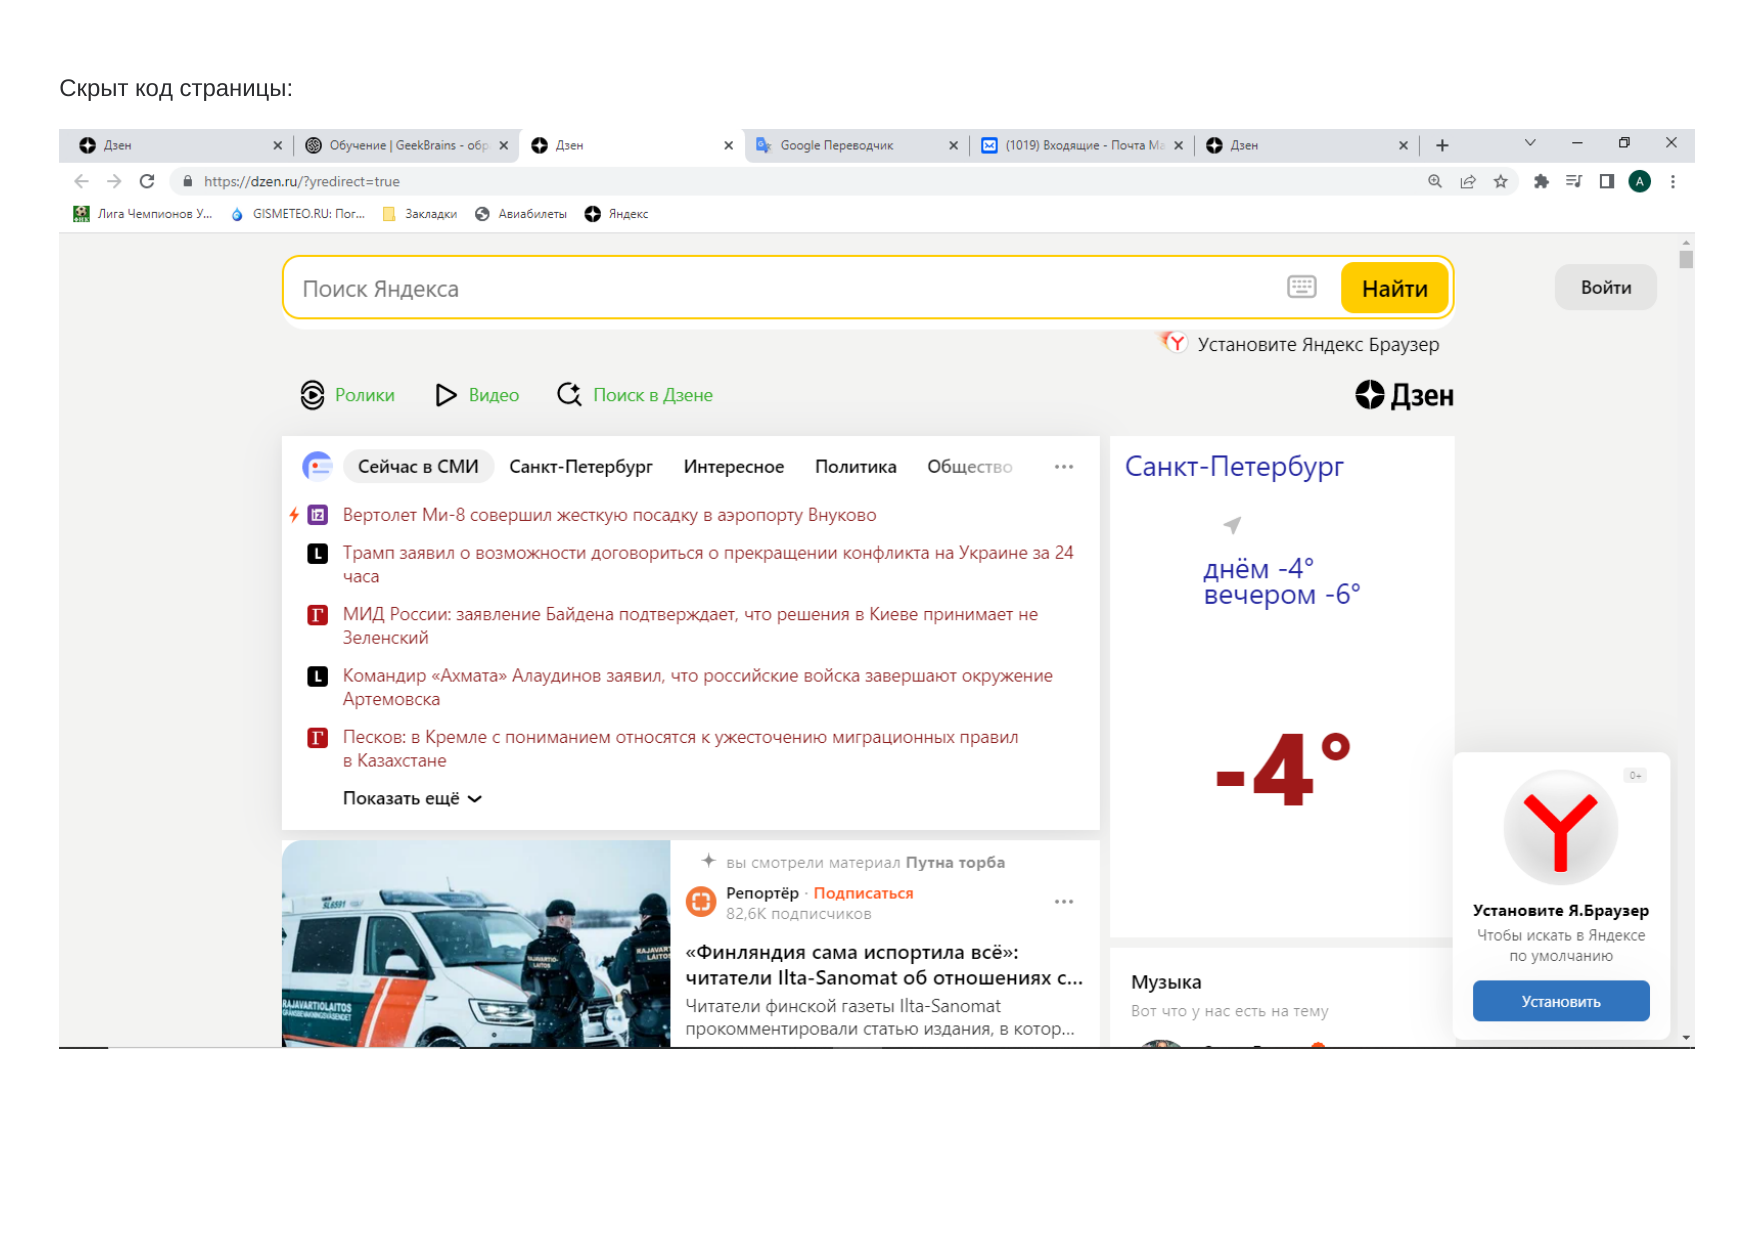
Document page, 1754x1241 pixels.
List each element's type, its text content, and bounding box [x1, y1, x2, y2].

text Скрыт код страницы: [59, 74, 1695, 101]
picture [59, 129, 1695, 1049]
